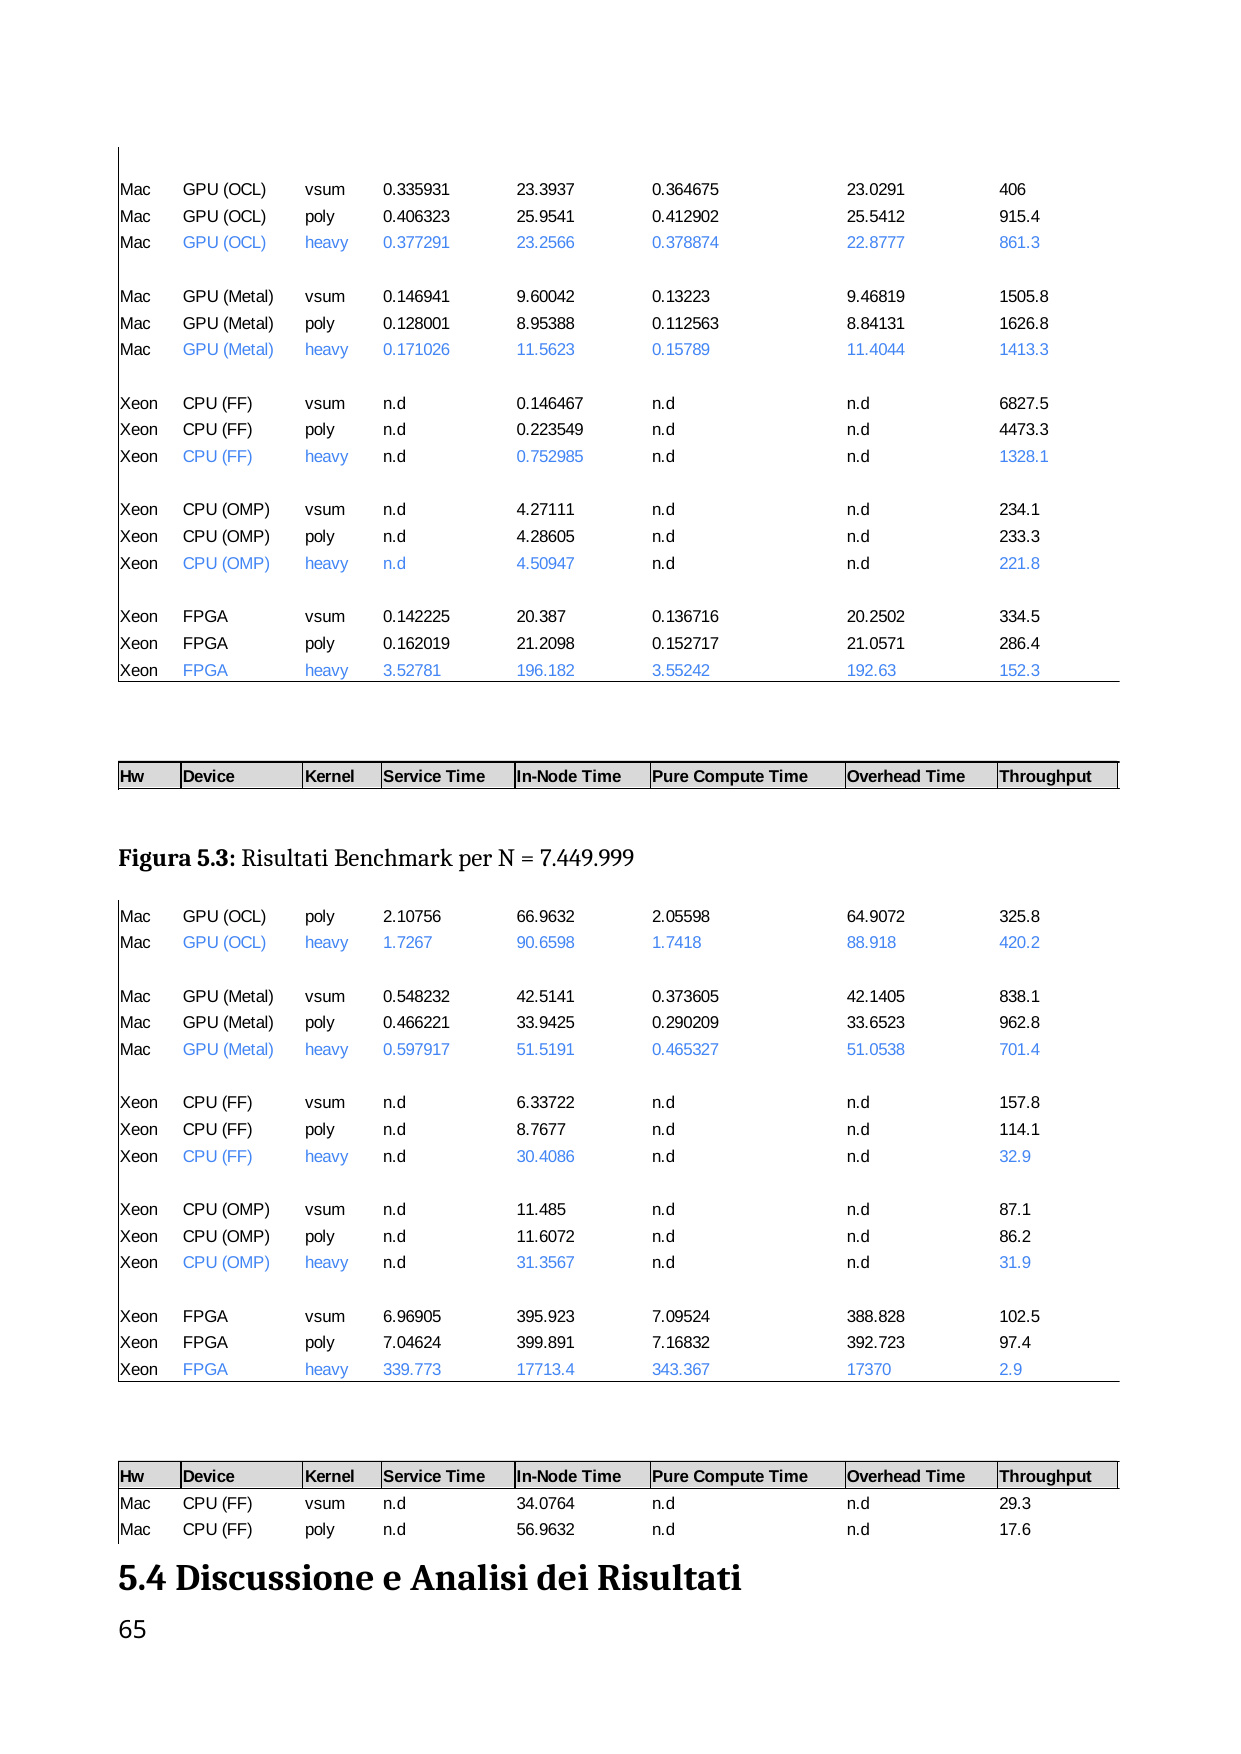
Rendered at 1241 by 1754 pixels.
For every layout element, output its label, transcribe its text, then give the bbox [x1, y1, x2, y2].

text Figura 5.3: Risultati Benchmark per N = 7.449.999 [118, 844, 1122, 872]
text 5.4 Discussione e Analisi dei Risultati [118, 1557, 1122, 1600]
